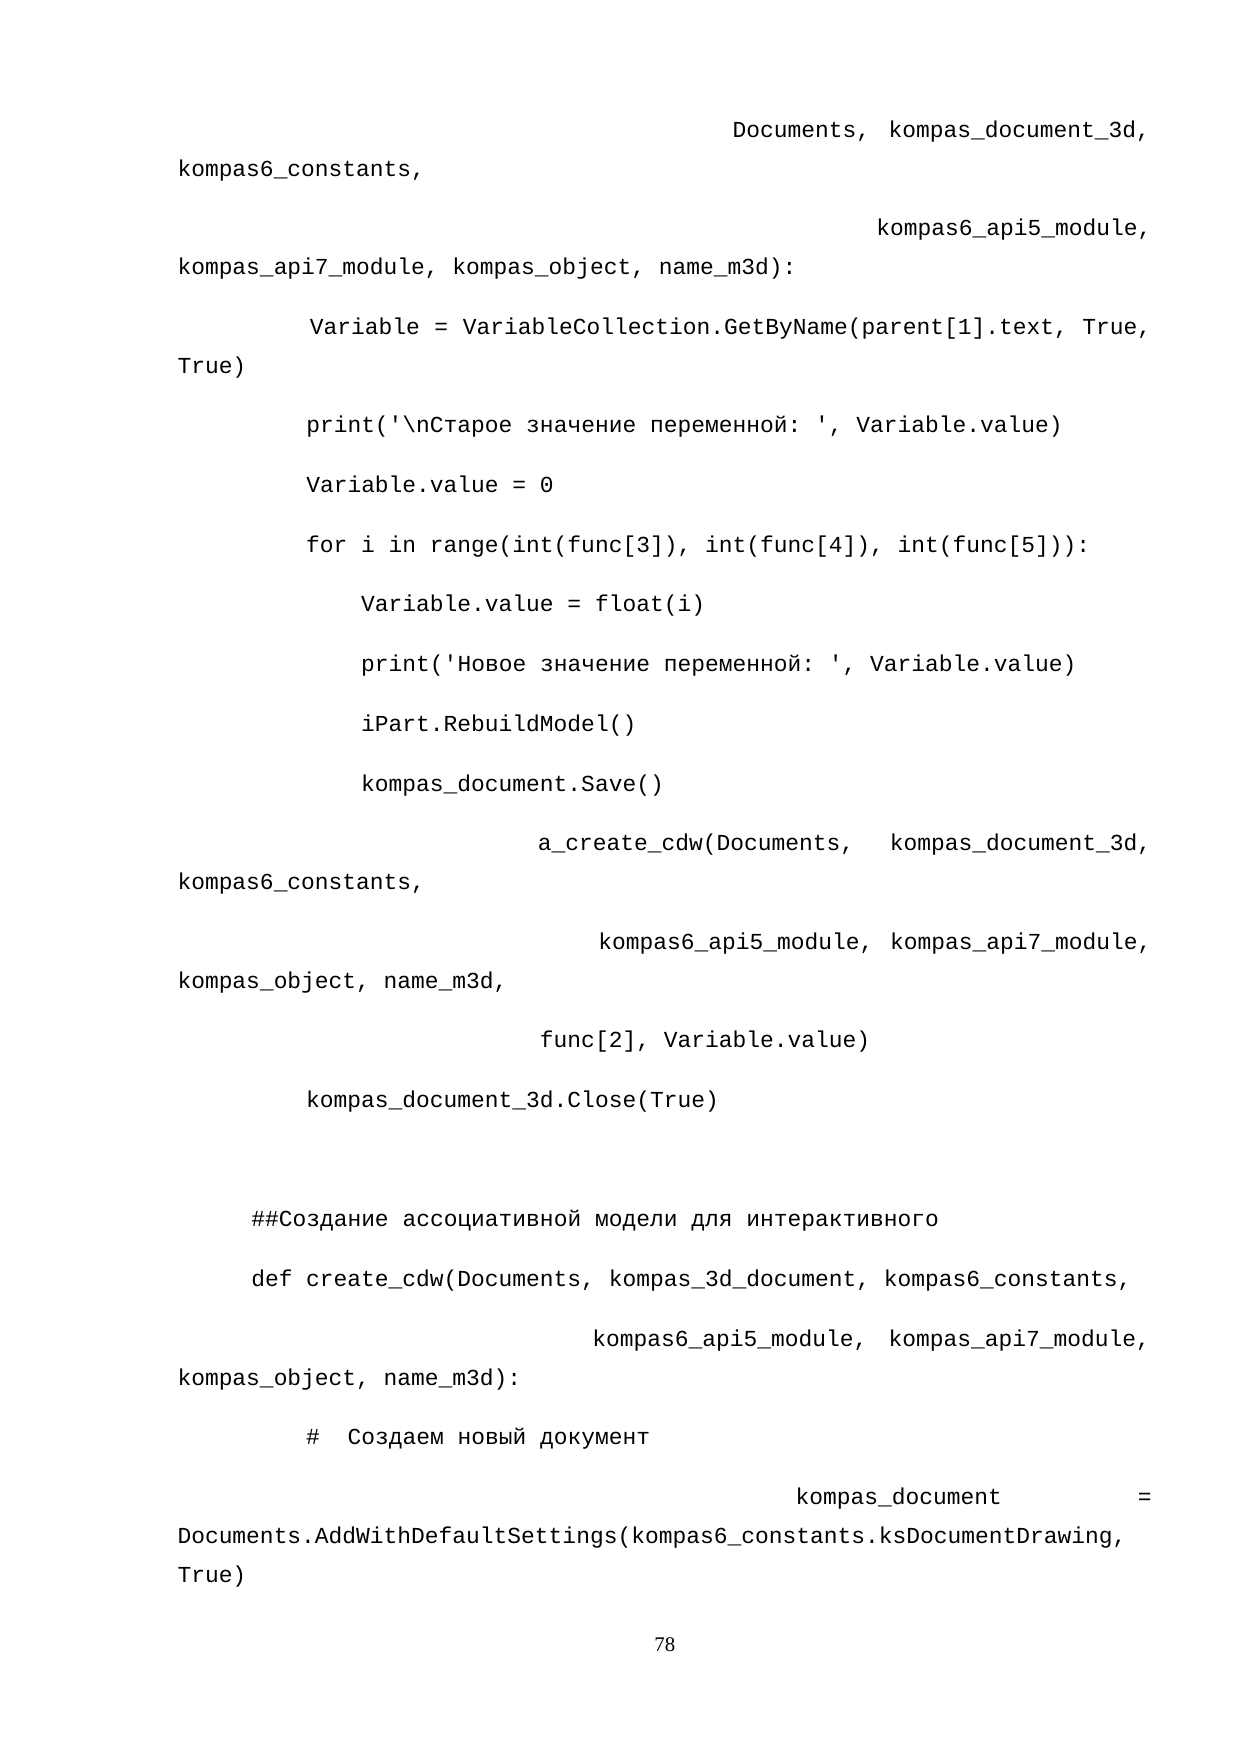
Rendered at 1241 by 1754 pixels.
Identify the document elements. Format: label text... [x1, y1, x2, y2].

text iPart.RebuildModel() [177, 712, 1152, 738]
text func[2], Variable.value) [177, 1029, 1152, 1054]
text kompas6_api5_module, kompas_api7_module, kompas_object, name_m3d): [177, 217, 1152, 281]
text kompas6_api5_module, kompas_api7_module, kompas_object, name_m3d, [177, 930, 1152, 995]
text kompas_document.Save() [177, 772, 1152, 798]
text print('\nСтарое значение переменной: ', Variable.value) [177, 414, 1152, 440]
text # Создаем новый документ [177, 1426, 1152, 1452]
text kompas_document = Documents.AddWithDefaultSettings(kompas6_constants.ksDocumentDrawing, True) [177, 1485, 1152, 1589]
text kompas6_api5_module, kompas_api7_module, kompas_object, name_m3d): [177, 1327, 1152, 1392]
text Variable.value = float(i) [177, 593, 1152, 619]
text for i in range(int(func[3]), int(func[4]), int(func[5])): [177, 533, 1152, 559]
text print('Новое значение переменной: ', Variable.value) [177, 652, 1152, 678]
text a_create_cdw(Documents, kompas_document_3d, kompas6_constants, [177, 832, 1152, 896]
text Documents, kompas_document_3d, kompas6_constants, [177, 118, 1152, 183]
text def create_cdw(Documents, kompas_3d_document, kompas6_constants, [177, 1267, 1152, 1293]
text Variable.value = 0 [177, 473, 1152, 499]
text Variable = VariableCollection.GetByName(parent[1].text, True, True) [177, 315, 1152, 380]
text ##Создание ассоциативной модели для интерактивного [177, 1208, 1152, 1234]
text kompas_document_3d.Close(True) [177, 1088, 1152, 1114]
